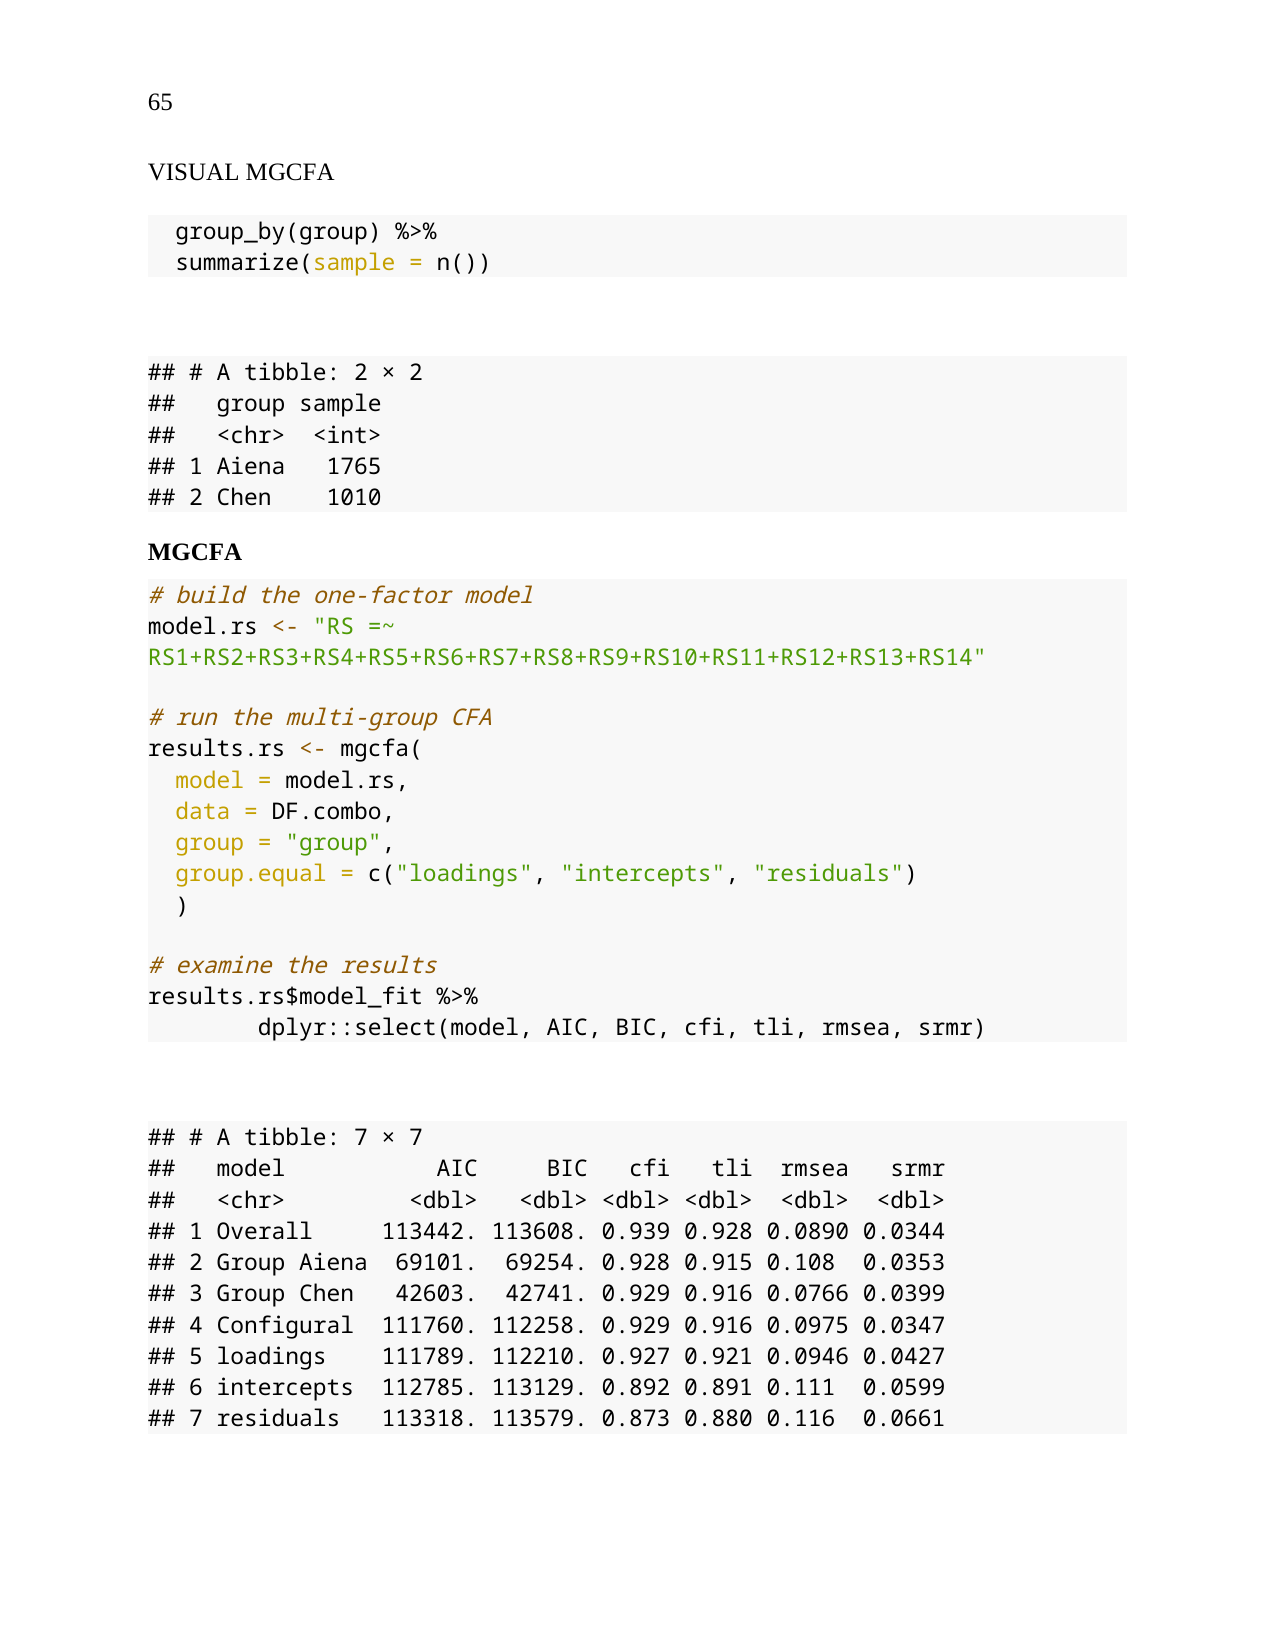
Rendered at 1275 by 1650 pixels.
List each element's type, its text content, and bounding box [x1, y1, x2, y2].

text # build the one-factor model model.rs <- "RS =~ RS1+RS2+RS3+RS4+RS5+RS6+RS7+RS8+RS9+RS10+RS11+RS12+RS13+RS14" # run the multi-group CFA results.rs <- mgcfa( model = model.rs, data = DF.combo, group = "group", group.equal = c("loadings", "intercepts", "residuals") ) # examine the results results.rs$model_fit %>% dplyr::select(model, AIC, BIC, cfi, tli, rmsea, srmr) [148, 579, 1127, 1042]
text ## # A tibble: 7 × 7 ## model AIC BIC cfi tli rmsea srmr ## <chr> <dbl> <dbl> <dbl> <dbl> <dbl> <dbl> ## 1 Overall 113442. 113608. 0.939 0.928 0.0890 0.0344 ## 2 Group Aiena 69101. 69254. 0.928 0.915 0.108 0.0353 ## 3 Group Chen 42603. 42741. 0.929 0.916 0.0766 0.0399 ## 4 Configural 111760. 112258. 0.929 0.916 0.0975 0.0347 ## 5 loadings 111789. 112210. 0.927 0.921 0.0946 0.0427 ## 6 intercepts 112785. 113129. 0.892 0.891 0.111 0.0599 ## 7 residuals 113318. 113579. 0.873 0.880 0.116 0.0661 [148, 1121, 1127, 1434]
subtitle MGCFA [148, 537, 1127, 566]
text ## # A tibble: 2 × 2 ## group sample ## <chr> <int> ## 1 Aiena 1765 ## 2 Chen 1010 [148, 356, 1127, 512]
